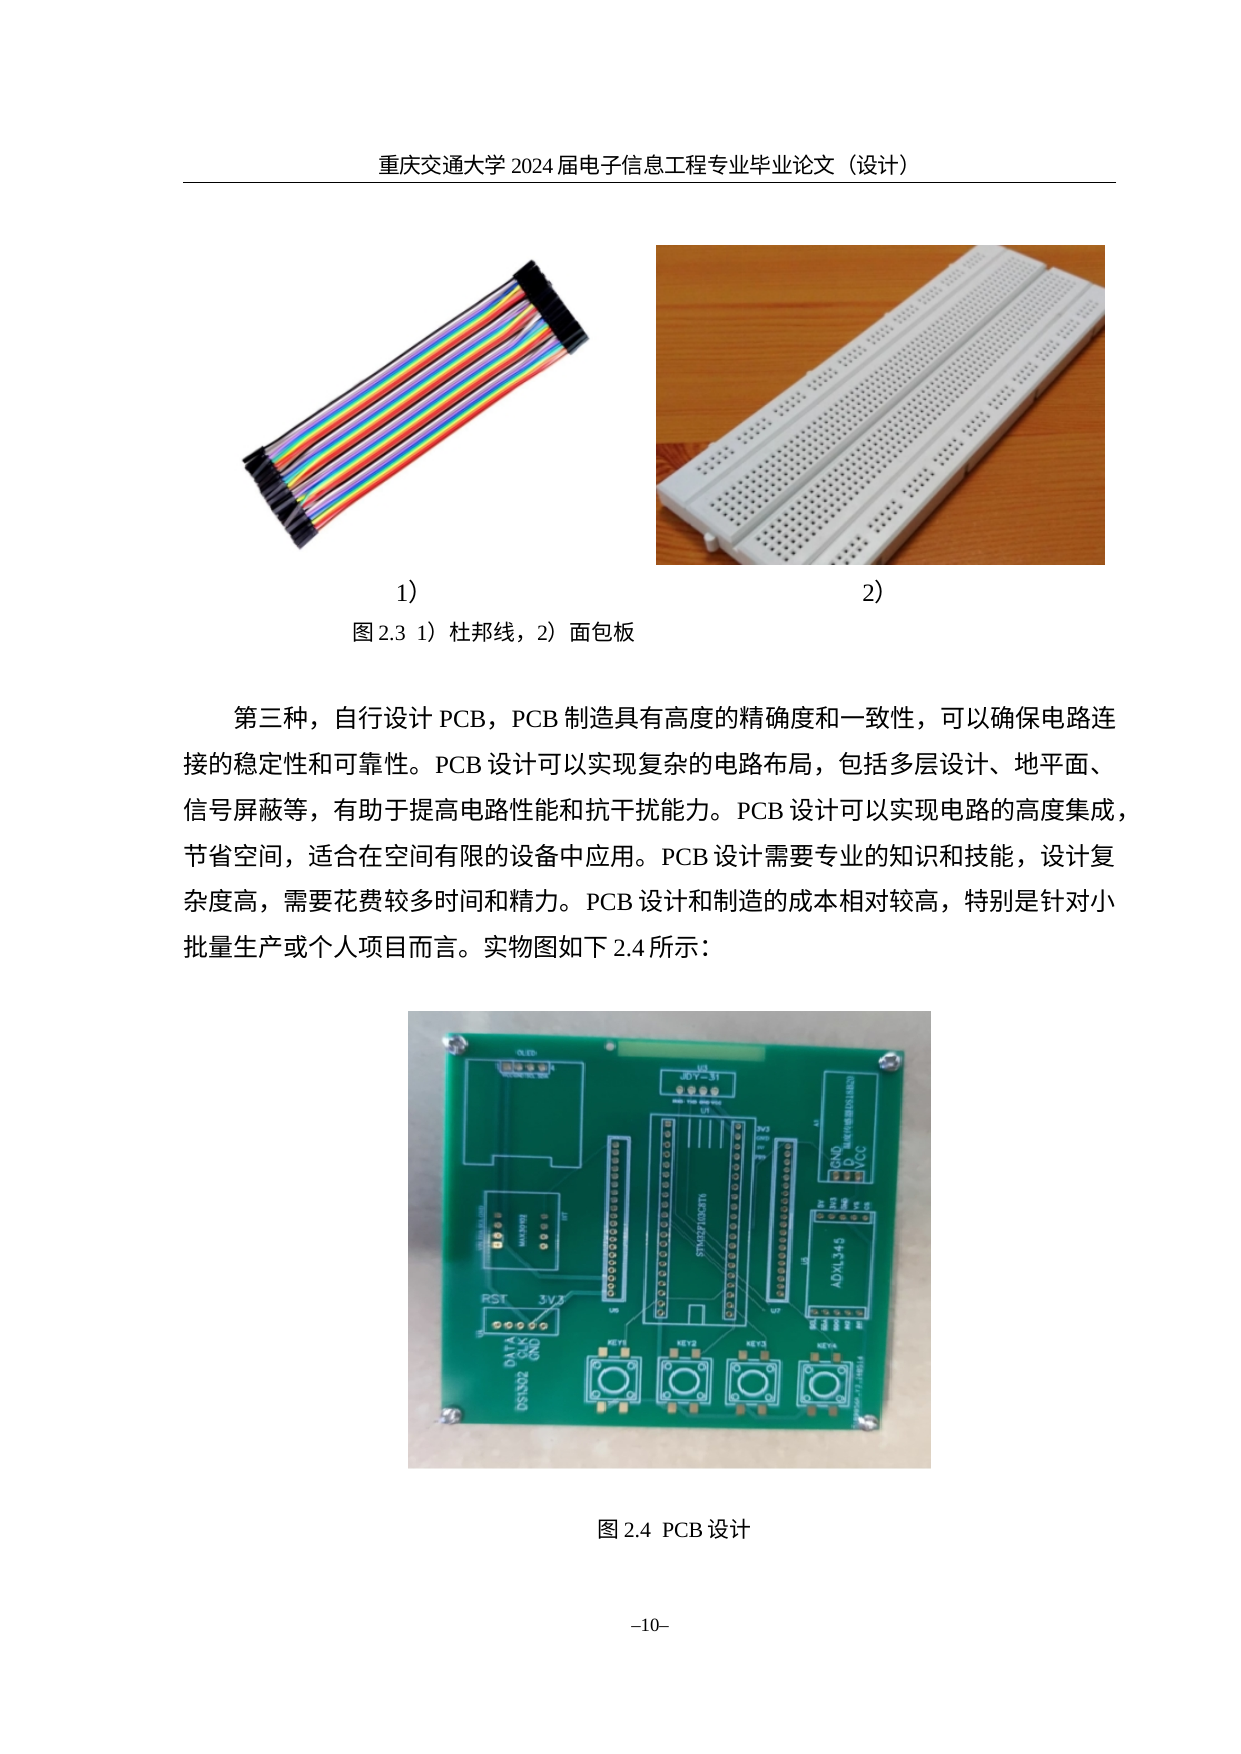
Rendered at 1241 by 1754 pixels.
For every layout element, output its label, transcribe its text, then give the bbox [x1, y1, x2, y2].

table_header [183, 246, 646, 572]
picture [408, 1011, 931, 1469]
table_cell 1） [183, 572, 646, 615]
picture [226, 256, 603, 554]
picture [656, 245, 1105, 565]
text 图2.4 PCB设计 [183, 1512, 1116, 1543]
text 图2.3 1）杜邦线，2）面包板 [183, 615, 1116, 647]
table_header [646, 246, 1116, 572]
text 第三种，自行设计PCB，PCB制造具有高度的精确度和一致性，可以确保电路连接的稳定性和可靠性。PCB设计可以实现复杂的电路布局，包括多层设计、地平面、信号屏蔽等，有助于提高电路性能和抗干扰能力。PCB设计可以实现电路的高度集成，节省空间，适合在空间有限的设备中应用。PCB设计需要专业的知识和技能，设计复杂度高，需要花费较多时间和精力。PCB设计和制造的成本相对较高，特别是针对小批量生产或个人项目而言。实物图如下2.4所示： [183, 691, 1116, 966]
table_cell 2） [646, 572, 1116, 615]
